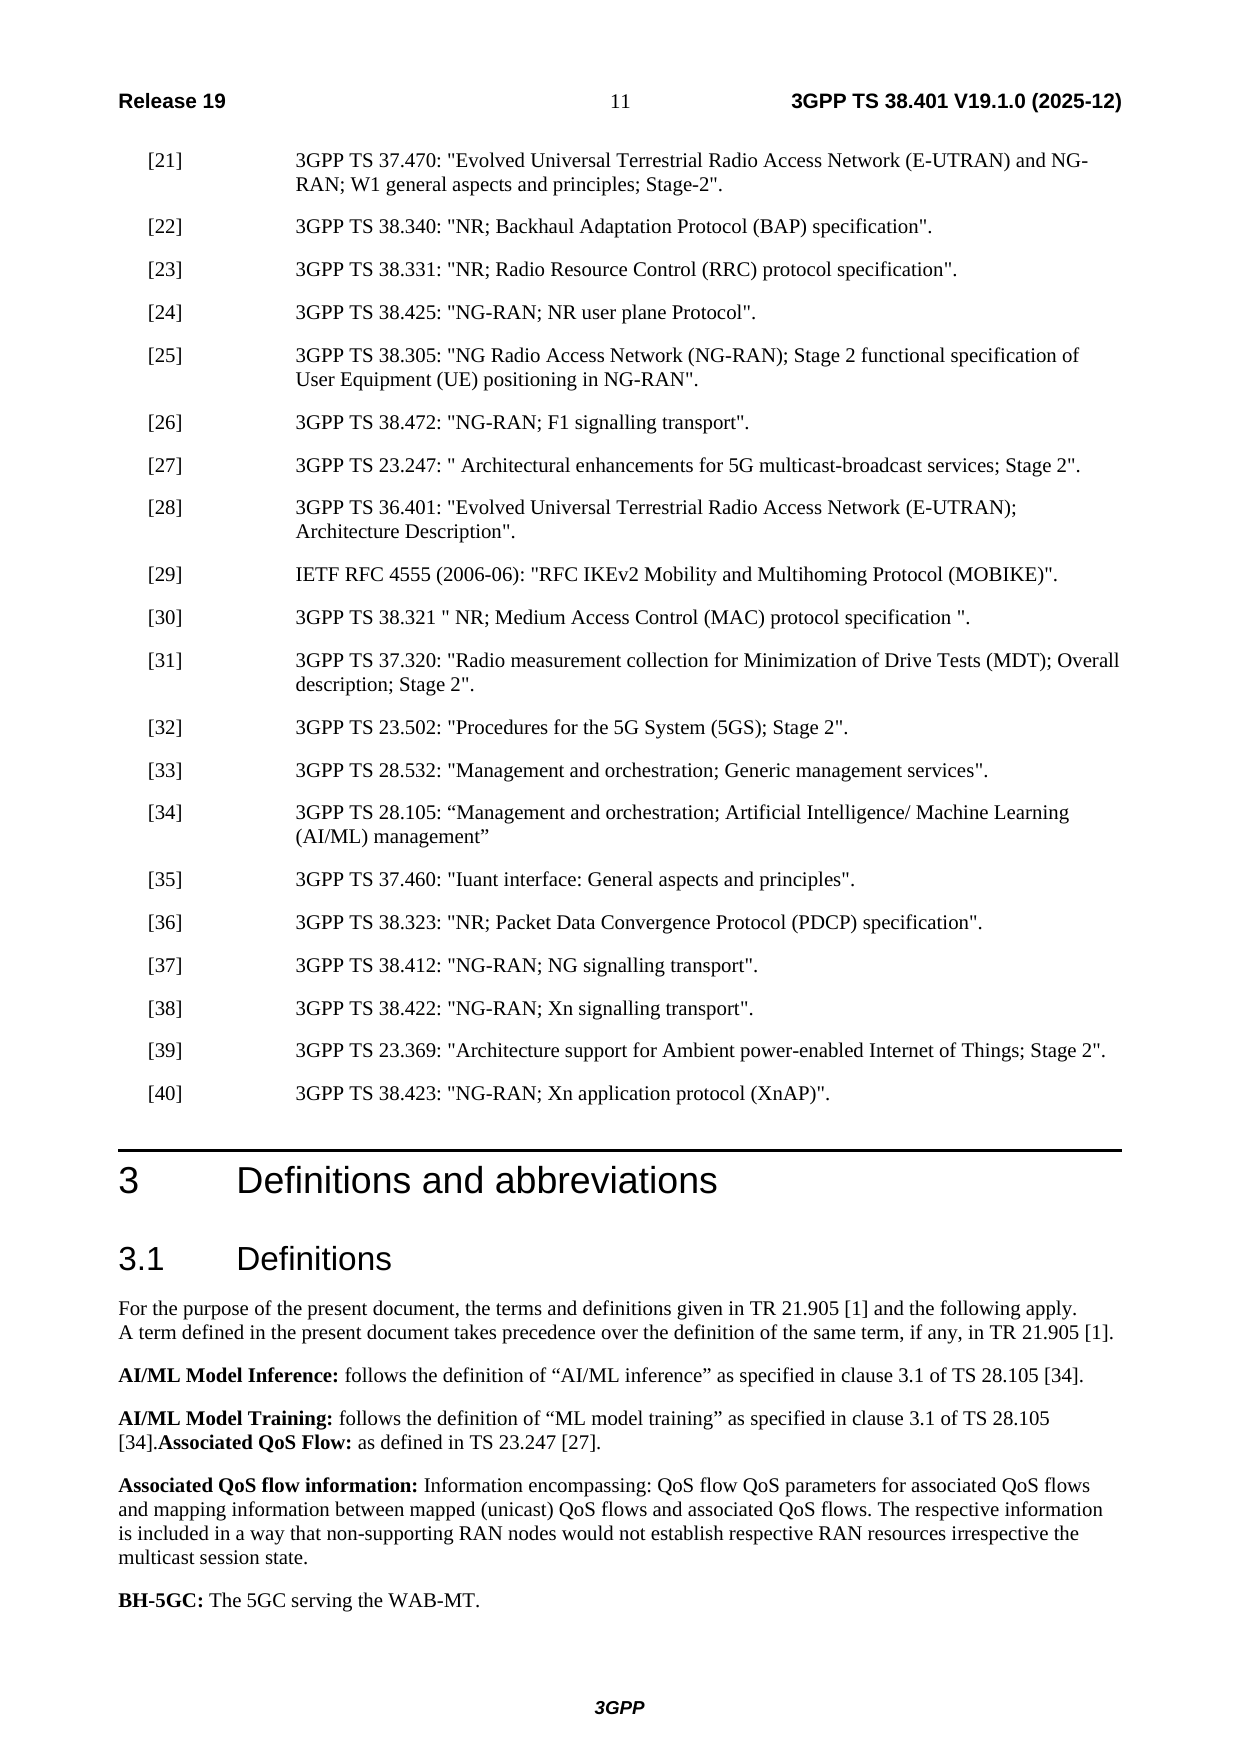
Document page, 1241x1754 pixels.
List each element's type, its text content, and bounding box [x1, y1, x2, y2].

text [38] 3GPP TS 38.422: "NG-RAN; Xn signalling transport". [148, 996, 1122, 1020]
text [35] 3GPP TS 37.460: "Iuant interface: General aspects and principles". [148, 867, 1122, 891]
text [27] 3GPP TS 23.247: " Architectural enhancements for 5G multicast-broadcast services; Stage 2". [148, 452, 1122, 477]
text [33] 3GPP TS 28.532: "Management and orchestration; Generic management services". [148, 757, 1122, 782]
text AI/ML Model Training: follows the definition of “ML model training” as specified in clause 3.1 of TS 28.105 [34].Associated QoS Flow: as defined in TS 23.247 [27]. [118, 1406, 1122, 1454]
text [21] 3GPP TS 37.470: "Evolved Universal Terrestrial Radio Access Network (E-UTRAN) and NG-RAN; W1 general aspects and principles; Stage-2". [148, 147, 1122, 196]
text [32] 3GPP TS 23.502: "Procedures for the 5G System (5GS); Stage 2". [148, 715, 1122, 739]
text AI/ML Model Inference: follows the definition of “AI/ML inference” as specified in clause 3.1 of TS 28.105 [34]. [118, 1363, 1122, 1387]
text [34] 3GPP TS 28.105: “Management and orchestration; Artificial Intelligence/ Machine Learning (AI/ML) management” [148, 800, 1122, 848]
text [37] 3GPP TS 38.412: "NG-RAN; NG signalling transport". [148, 953, 1122, 977]
text [22] 3GPP TS 38.340: "NR; Backhaul Adaptation Protocol (BAP) specification". [148, 214, 1122, 238]
text [36] 3GPP TS 38.323: "NR; Packet Data Convergence Protocol (PDCP) specification". [148, 910, 1122, 934]
text [40] 3GPP TS 38.423: "NG-RAN; Xn application protocol (XnAP)". [148, 1081, 1122, 1105]
text [24] 3GPP TS 38.425: "NG-RAN; NR user plane Protocol". [148, 300, 1122, 324]
text [31] 3GPP TS 37.320: "Radio measurement collection for Minimization of Drive Tests (MDT); Overall description; Stage 2". [148, 648, 1122, 696]
text [29] IETF RFC 4555 (2006-06): "RFC IKEv2 Mobility and Multihoming Protocol (MOBIKE)". [148, 562, 1122, 586]
text [39] 3GPP TS 23.369: "Architecture support for Ambient power-enabled Internet of Things; Stage 2". [148, 1038, 1122, 1062]
text [25] 3GPP TS 38.305: "NG Radio Access Network (NG-RAN); Stage 2 functional specification of User Equipment (UE) positioning in NG-RAN". [148, 343, 1122, 391]
text For the purpose of the present document, the terms and definitions given in TR 21.905 [1] and the following apply. A term defined in the present document takes precedence over the definition of the same term, if any, in TR 21.905 [1]. [118, 1296, 1122, 1344]
subtitle 3.1 Definitions [118, 1239, 1122, 1277]
subtitle 3 Definitions and abbreviations [118, 1152, 1122, 1202]
text Associated QoS flow information: Information encompassing: QoS flow QoS parameters for associated QoS flows and mapping information between mapped (unicast) QoS flows and associated QoS flows. The respective information is included in a way that non-supporting RAN nodes would not establish respective RAN resources irrespective the multicast session state. [118, 1473, 1122, 1569]
text [30] 3GPP TS 38.321 " NR; Medium Access Control (MAC) protocol specification ". [148, 605, 1122, 629]
text [26] 3GPP TS 38.472: "NG-RAN; F1 signalling transport". [148, 410, 1122, 434]
text [23] 3GPP TS 38.331: "NR; Radio Resource Control (RRC) protocol specification". [148, 257, 1122, 281]
text [28] 3GPP TS 36.401: "Evolved Universal Terrestrial Radio Access Network (E-UTRAN); Architecture Description". [148, 495, 1122, 543]
text BH-5GC: The 5GC serving the WAB-MT. [118, 1588, 1122, 1612]
